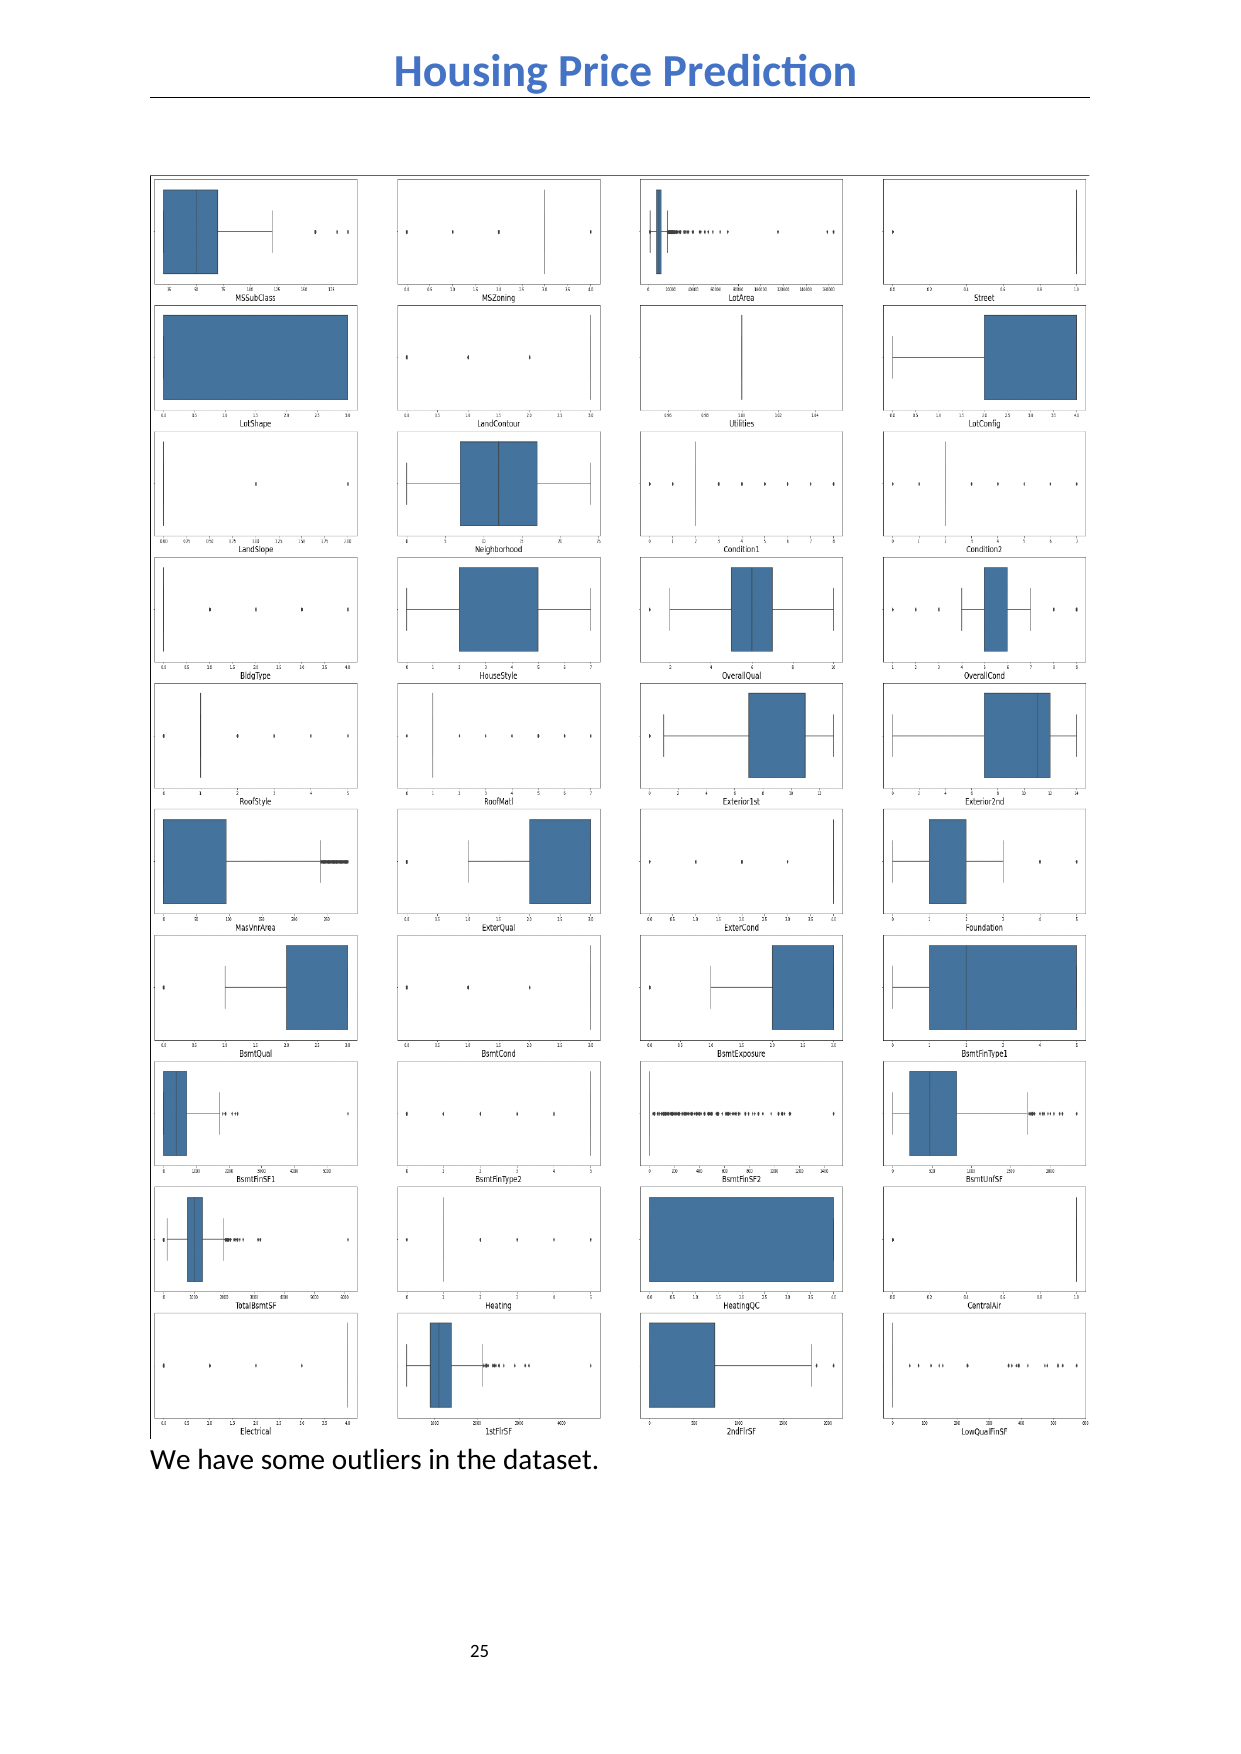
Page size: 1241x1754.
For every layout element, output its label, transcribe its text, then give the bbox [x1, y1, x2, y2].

picture [150, 175, 1090, 1439]
list We have some outliers in the dataset. [150, 1441, 1090, 1477]
